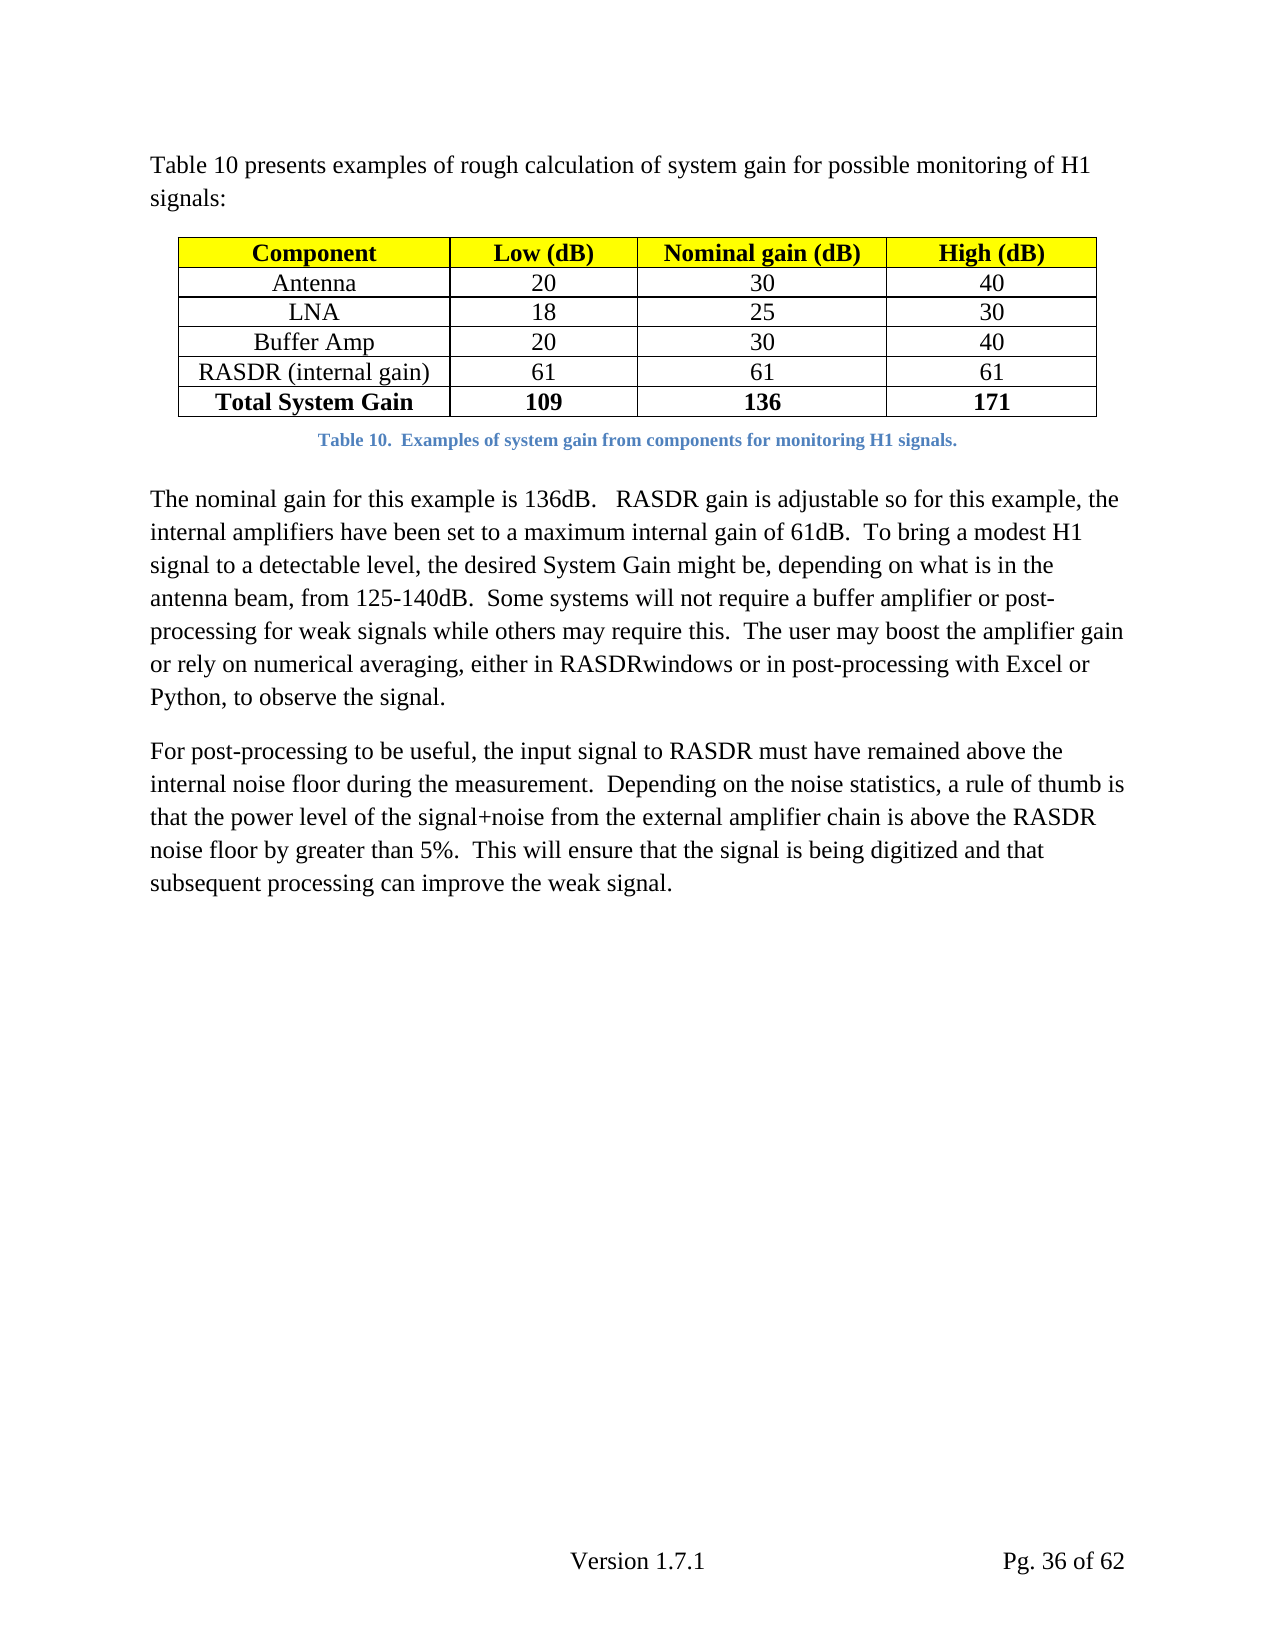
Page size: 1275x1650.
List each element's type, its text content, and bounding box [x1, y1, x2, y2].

table_cell 18 [451, 298, 637, 326]
table_cell 25 [638, 298, 886, 326]
table_cell 20 [451, 327, 637, 356]
table_header Component [179, 238, 449, 267]
table_header Nominal gain (dB) [638, 238, 886, 267]
table_cell 61 [887, 357, 1096, 386]
table_cell 109 [451, 387, 637, 416]
table_cell RASDR (internal gain) [179, 357, 449, 386]
table_cell Total System Gain [179, 387, 449, 416]
table_cell Antenna [179, 268, 449, 296]
table_cell 61 [638, 357, 886, 386]
table_header High (dB) [887, 238, 1096, 267]
table_header Low (dB) [451, 238, 637, 267]
table_cell 20 [451, 268, 637, 296]
table_cell 30 [887, 298, 1096, 326]
text For post-processing to be useful, the input signal to RASDR must have remained above the internal noise floor during the measurement. Depending on the noise statistics, a rule of thumb is that the power level of the signal+noise from the external amplifier chain is above the RASDR noise floor by greater than 5%. This will ensure that the signal is being digitized and that subsequent processing can improve the weak signal. [150, 736, 1125, 897]
table_cell 61 [451, 357, 637, 386]
table_cell Buffer Amp [179, 327, 449, 356]
table_cell 40 [887, 327, 1096, 356]
text presents examples of rough calculation of system gain for possible monitoring of H1 signals: [150, 150, 1125, 212]
table_cell LNA [179, 298, 449, 326]
table_cell 30 [638, 327, 886, 356]
table_cell 30 [638, 268, 886, 296]
text The nominal gain for this example is 136dB. RASDR gain is adjustable so for this example, the internal amplifiers have been set to a maximum internal gain of 61dB. To bring a modest H1 signal to a detectable level, the desired System Gain might be, depending on what is in the antenna beam, from 125-140dB. Some systems will not require a buffer amplifier or post-processing for weak signals while others may require this. The user may boost the amplifier gain or rely on numerical averaging, either in RASDRwindows or in post-processing with Excel or Python, to observe the signal. [150, 484, 1125, 711]
table_cell 171 [887, 387, 1096, 416]
table_cell 40 [887, 268, 1096, 296]
table_cell 136 [638, 387, 886, 416]
